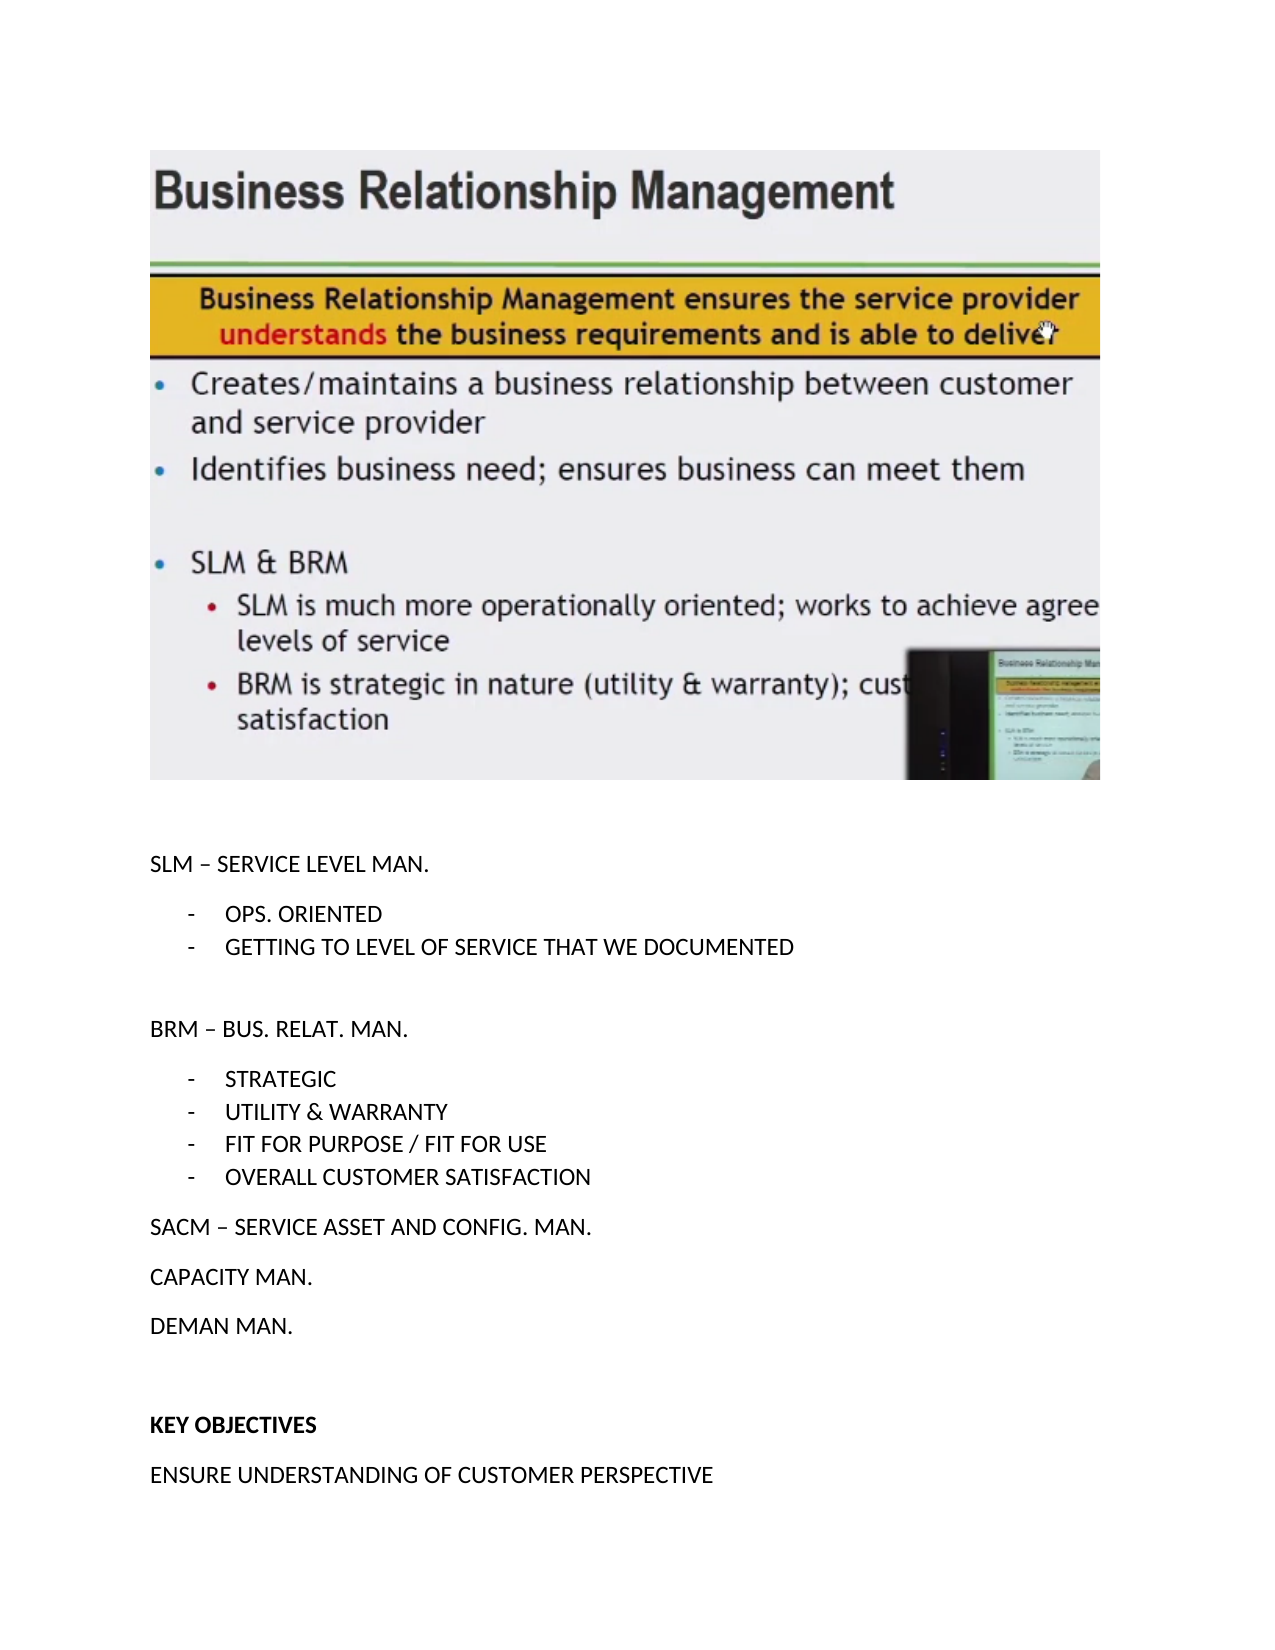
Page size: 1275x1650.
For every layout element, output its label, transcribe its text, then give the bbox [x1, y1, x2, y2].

text DEMAN MAN. [150, 1310, 1125, 1341]
list STRATEGIC [187, 1063, 1125, 1093]
list FIT FOR PURPOSE / FIT FOR USE [187, 1128, 1125, 1159]
list GETTING TO LEVEL OF SERVICE THAT WE DOCUMENTED [187, 931, 1125, 961]
text SACM – SERVICE ASSET AND CONFIG. MAN. [150, 1211, 1125, 1242]
text BRM – BUS. RELAT. MAN. [150, 1013, 1125, 1044]
text SLM – SERVICE LEVEL MAN. [150, 848, 1125, 879]
text CAPACITY MAN. [150, 1261, 1125, 1291]
text ENSURE UNDERSTANDING OF CUSTOMER PERSPECTIVE [150, 1459, 1125, 1489]
picture [150, 150, 1100, 780]
text KEY OBJECTIVES [150, 1409, 1125, 1440]
list OPS. ORIENTED [187, 898, 1125, 928]
list UTILITY & WARRANTY [187, 1096, 1125, 1126]
list OVERALL CUSTOMER SATISFACTION [187, 1161, 1125, 1192]
